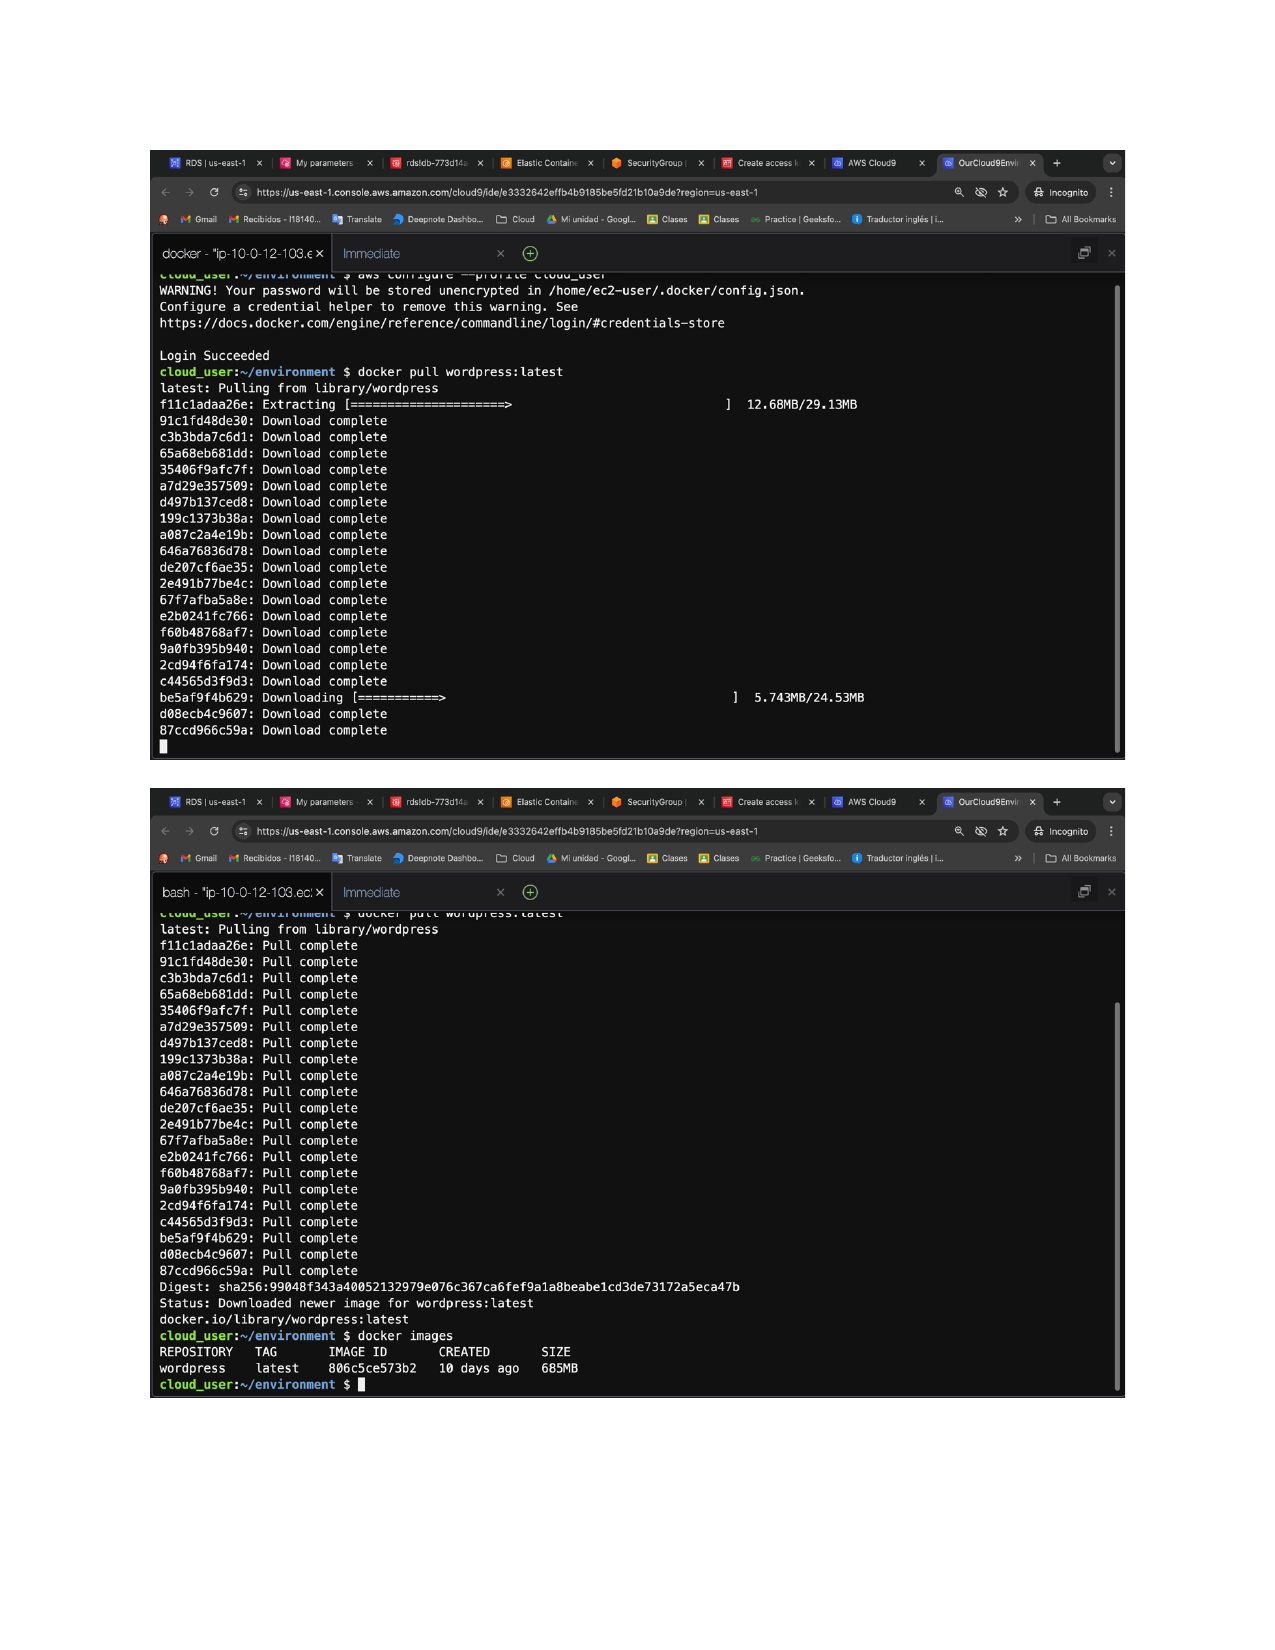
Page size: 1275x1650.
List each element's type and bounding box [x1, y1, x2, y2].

picture [150, 150, 1125, 760]
picture [150, 788, 1125, 1398]
